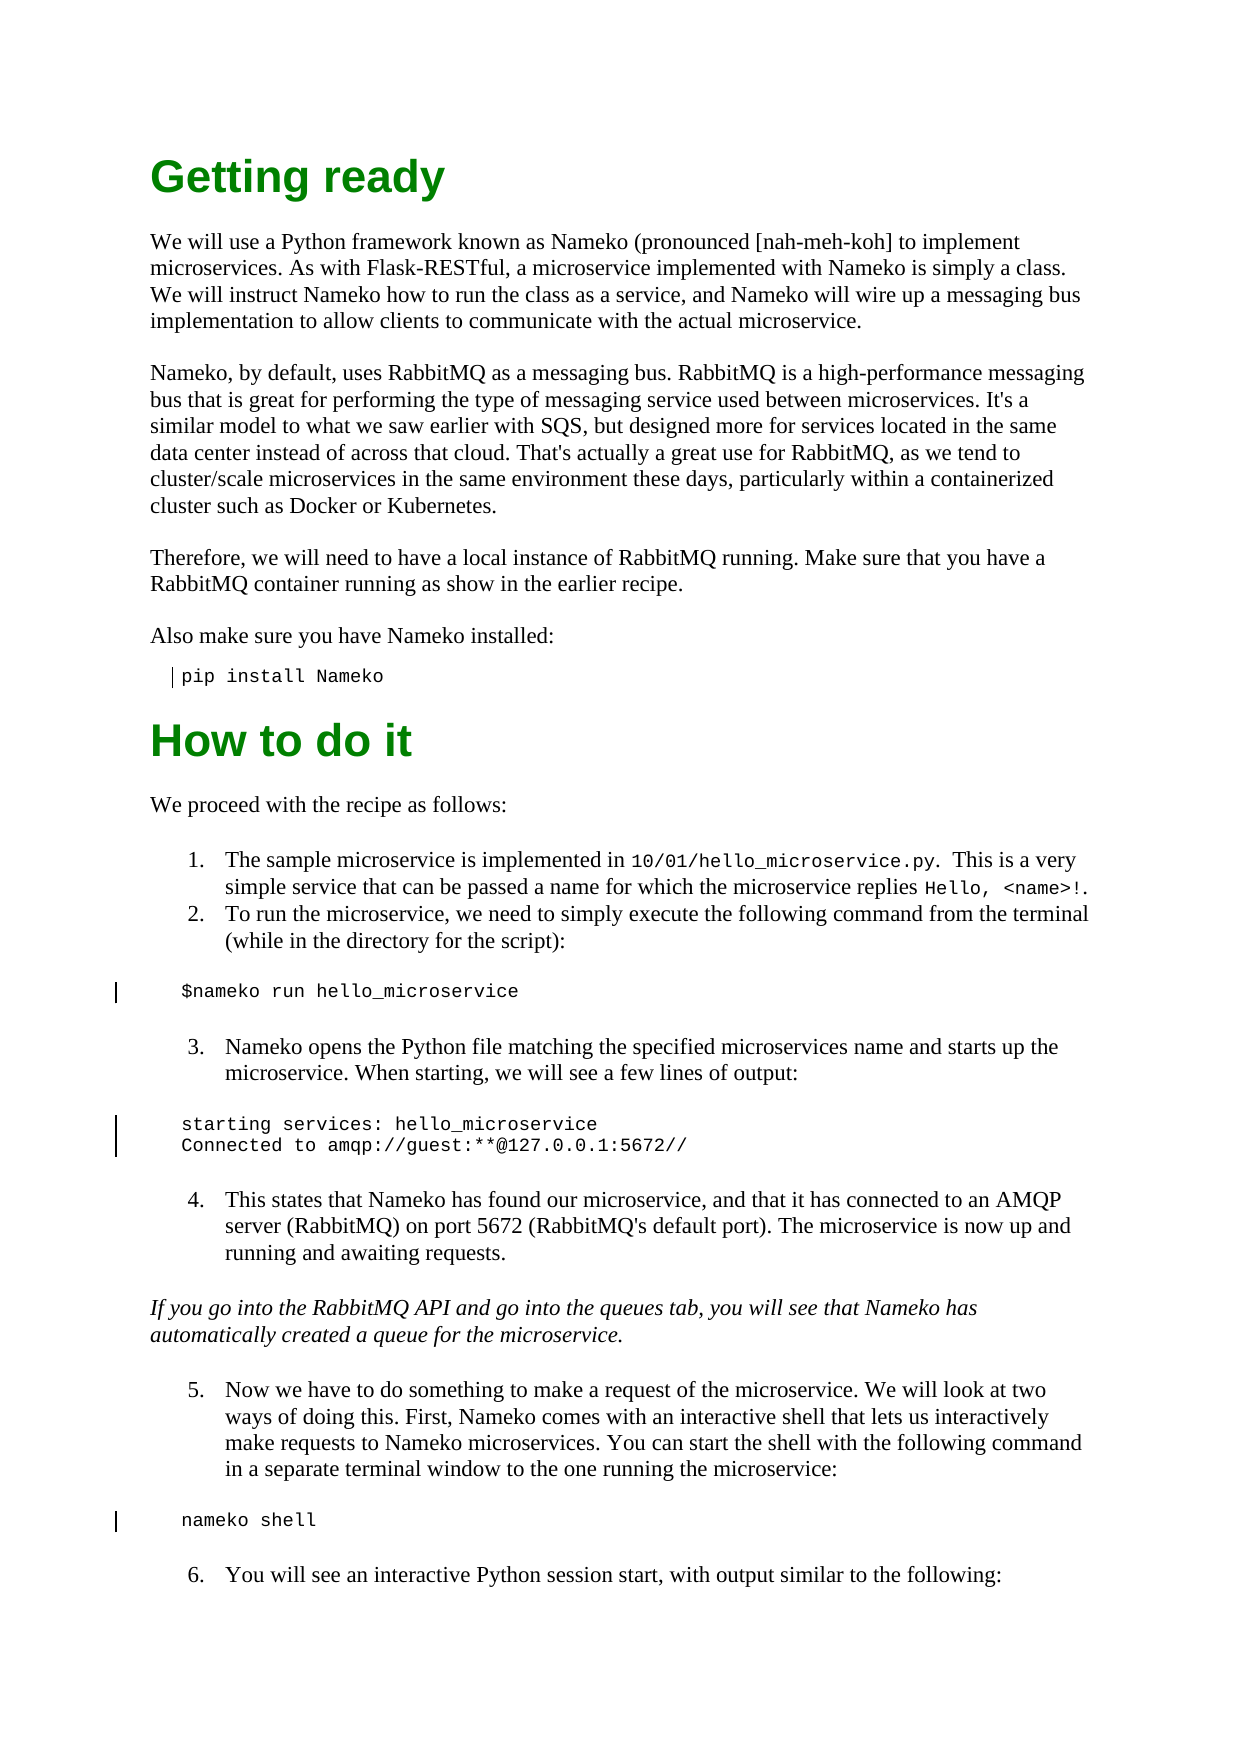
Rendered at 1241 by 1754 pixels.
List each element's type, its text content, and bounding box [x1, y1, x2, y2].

list Nameko opens the Python file matching the specified microservices name and starts up the microservice. When starting, we will see a few lines of output: [187, 1033, 1090, 1085]
text Therefore, we will need to have a local instance of RabbitMQ running. Make sure that you have a RabbitMQ container running as show in the earlier recipe. [150, 543, 1090, 596]
text starting services: hello_microservice Connected to amqp://guest:**@127.0.0.1:5672// [115, 1114, 1090, 1157]
text If you go into the RabbitMQ API and go into the queues tab, you will see that Nameko has automatically created a queue for the microservice. [150, 1294, 1090, 1347]
text Also make sure you have Nameko installed: [150, 621, 1090, 648]
list This states that Nameko has found our microservice, and that it has connected to an AMQP server (RabbitMQ) on port 5672 (RabbitMQ's default port). The microservice is now up and running and awaiting requests. [187, 1186, 1090, 1265]
text nameko shell [117, 1511, 1090, 1532]
text We will use a Python framework known as Nameko (pronounced [nah-meh-koh] to implement microservices. As with Flask-RESTful, a microservice implemented with Nameko is simply a class. We will instruct Nameko how to run the class as a service, and Nameko will wire up a messaging bus implementation to allow clients to communicate with the actual microservice. [150, 228, 1090, 334]
text Nameko, by default, uses RabbitMQ as a messaging bus. RabbitMQ is a high-performance messaging bus that is great for performing the type of messaging service used between microservices. It's a similar model to what we saw earlier with SQS, but designed more for services located in the same data center instead of across that cloud. That's actually a great use for RabbitMQ, as we tend to cluster/scale microservices in the same environment these days, particularly within a containerized cluster such as Docker or Kubernetes. [150, 359, 1090, 518]
subtitle How to do it [150, 713, 1090, 766]
list The sample microservice is implemented in 10/01/hello_microservice.py. This is a very simple service that can be passed a name for which the microservice replies Hello, <name>!. [187, 846, 1090, 900]
subtitle Getting ready [150, 150, 1090, 203]
list You will see an interactive Python session start, with output similar to the following: [187, 1561, 1090, 1588]
text We proceed with the recipe as follows: [150, 791, 1090, 817]
list Now we have to do something to make a request of the microservice. We will look at two ways of doing this. First, Nameko comes with an interactive shell that lets us interactively make requests to Nameko microservices. You can start the shell with the following command in a separate terminal window to the one running the microservice: [187, 1376, 1090, 1482]
text pip install Nameko [173, 667, 1090, 688]
list To run the microservice, we need to simply execute the following command from the terminal (while in the directory for the script): [187, 900, 1090, 953]
text $nameko run hello_microservice [117, 982, 1090, 1003]
